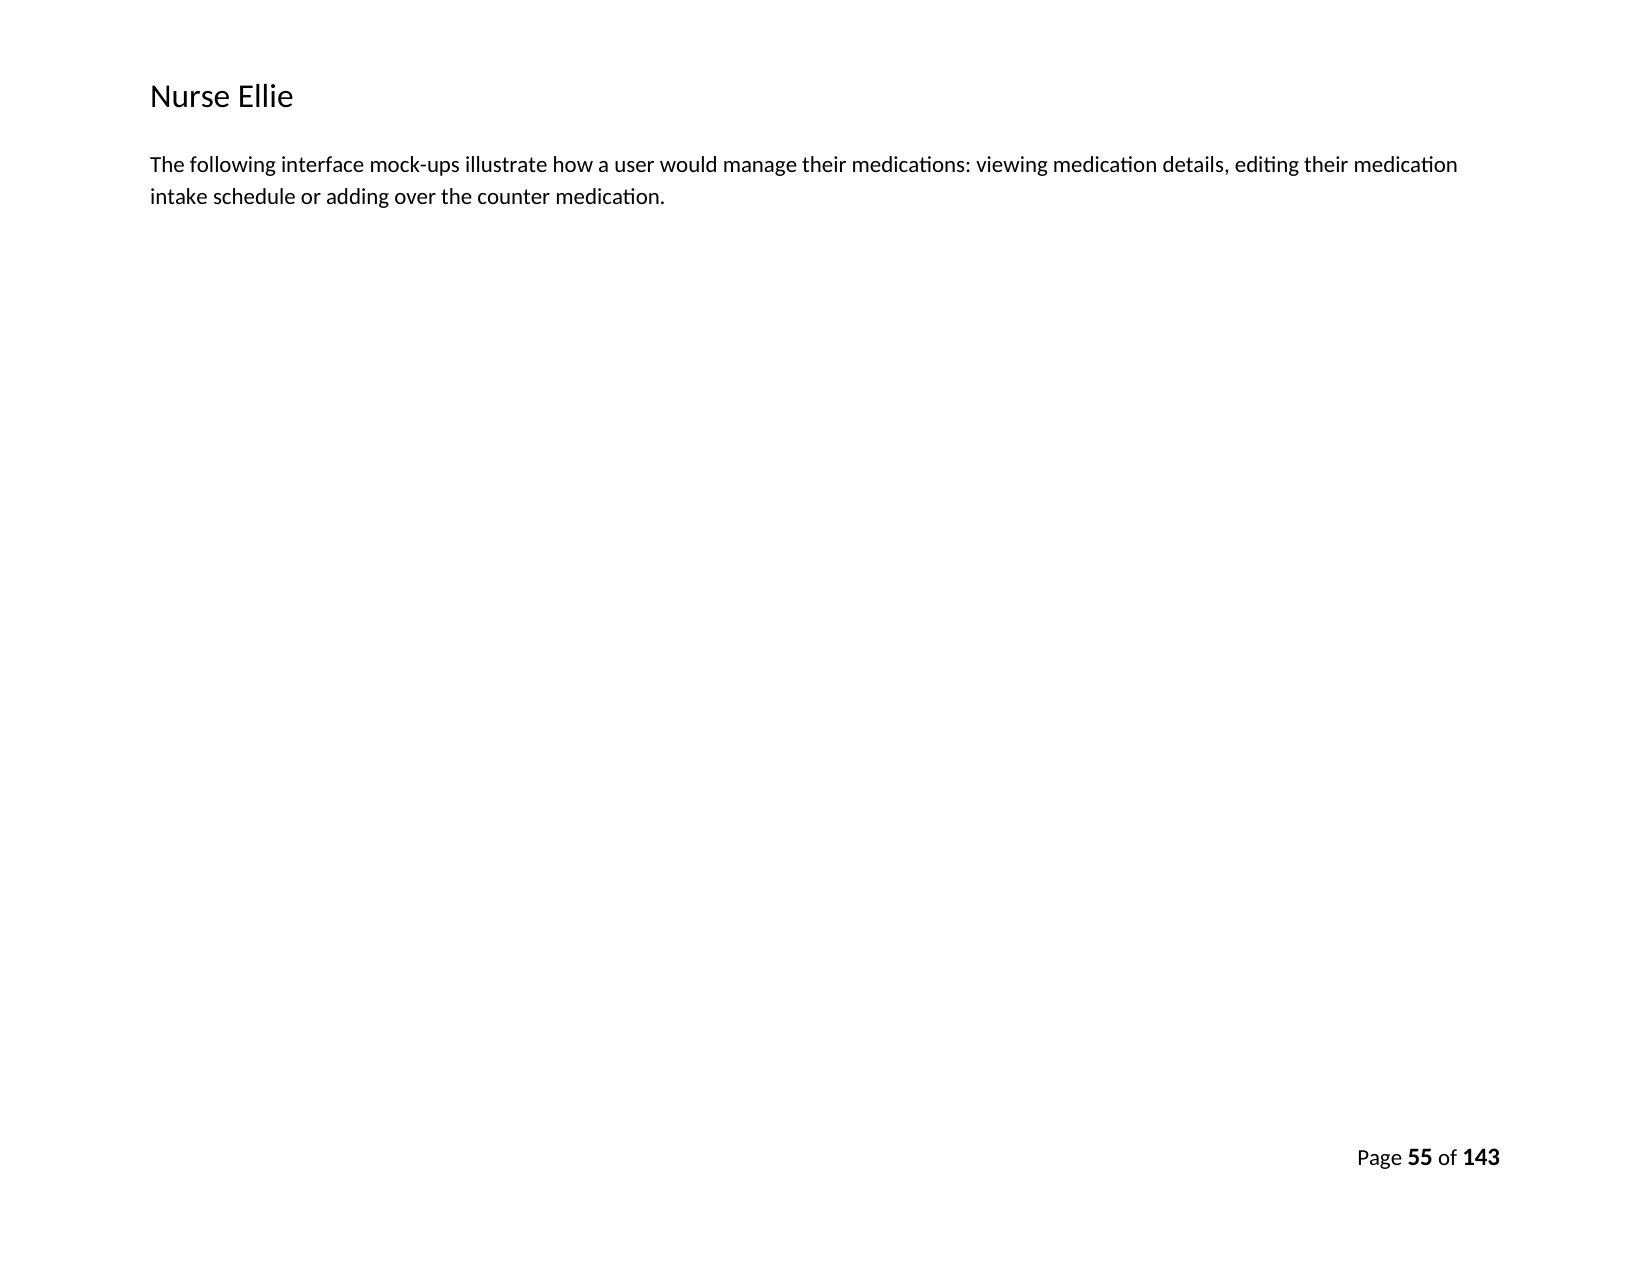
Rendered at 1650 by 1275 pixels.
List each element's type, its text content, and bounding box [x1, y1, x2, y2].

text The following interface mock-ups illustrate how a user would manage their medications: viewing medication details, editing their medication intake schedule or adding over the counter medication. [150, 150, 1500, 210]
